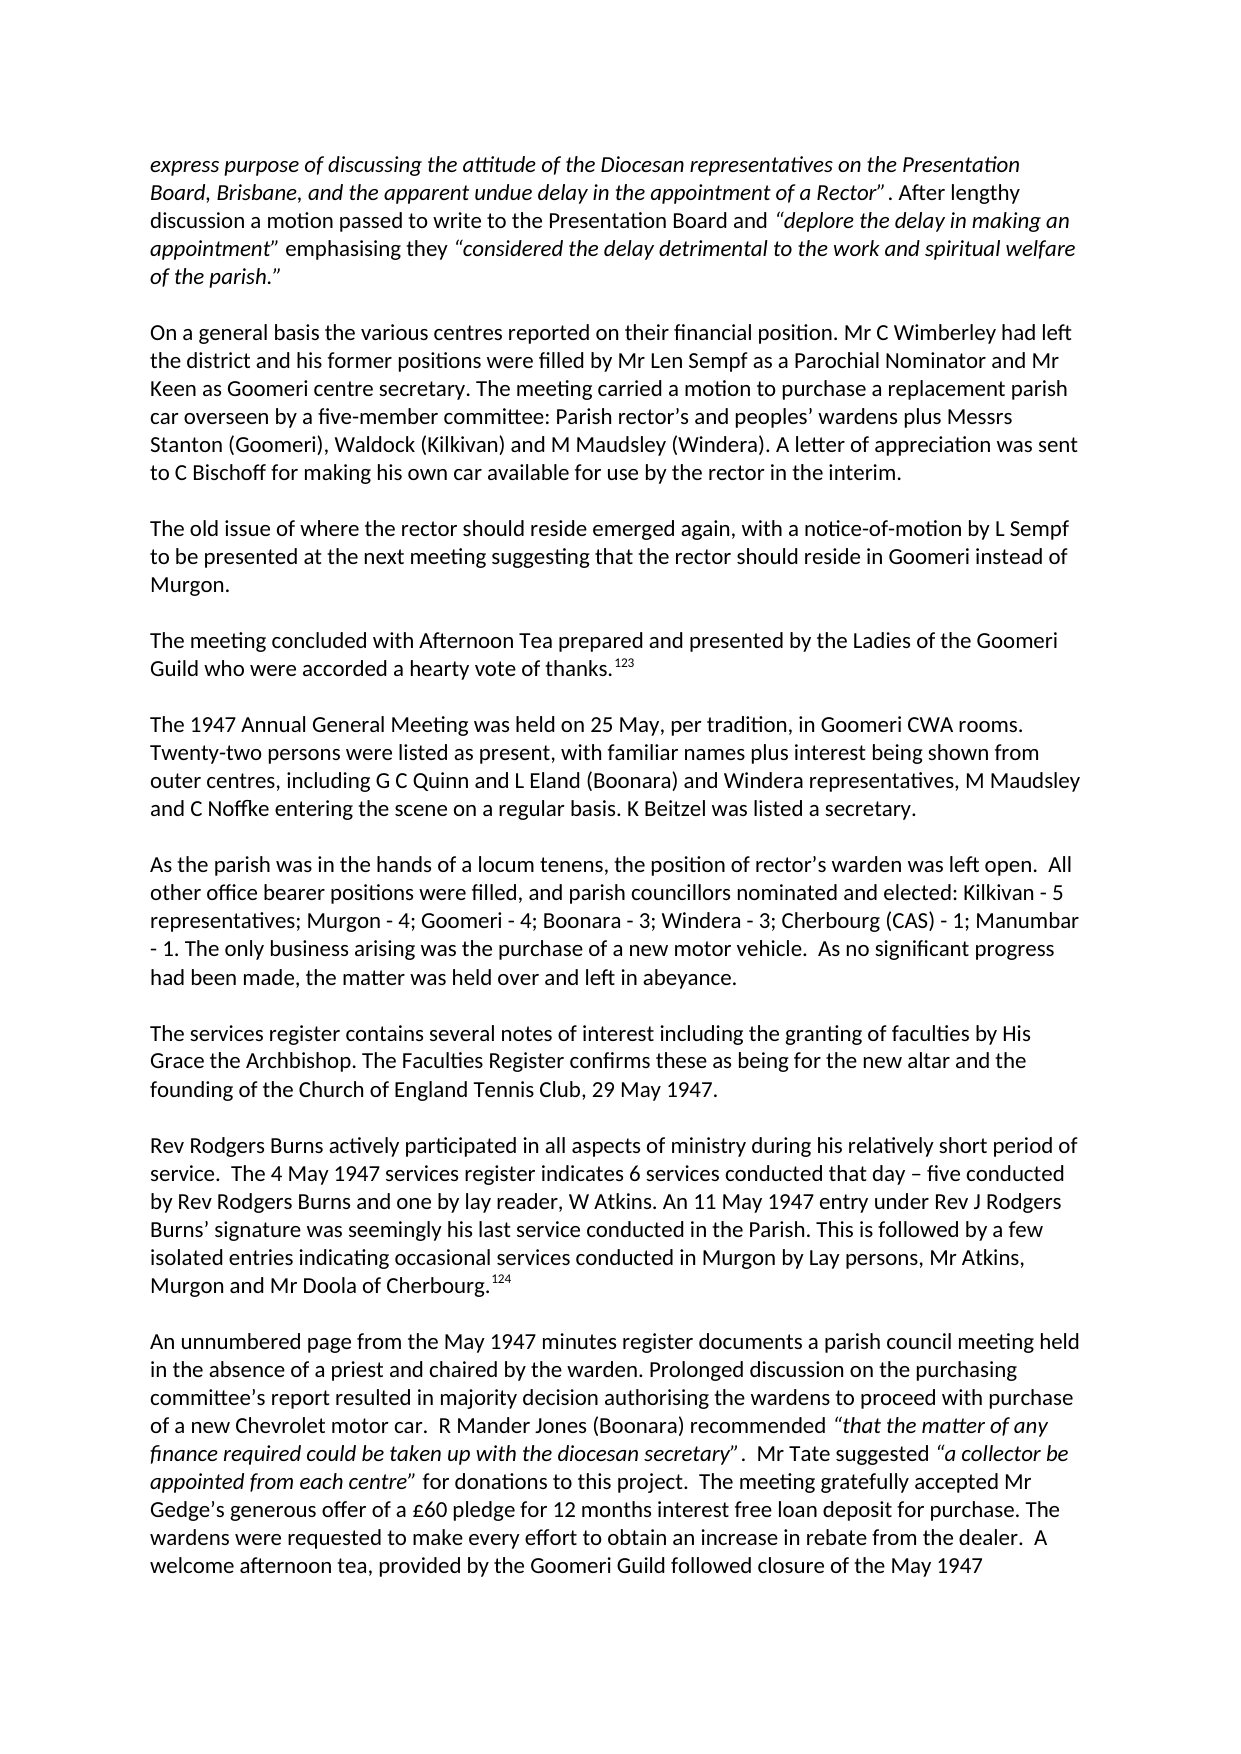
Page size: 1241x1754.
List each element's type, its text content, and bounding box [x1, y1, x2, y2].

text On a general basis the various centres reported on their financial position. Mr C Wimberley had left the district and his former positions were filled by Mr Len Sempf as a Parochial Nominator and Mr Keen as Goomeri centre secretary. The meeting carried a motion to purchase a replacement parish car overseen by a five-member committee: Parish rector’s and peoples’ wardens plus Messrs Stanton (Goomeri), Waldock (Kilkivan) and M Maudsley (Windera). A letter of appreciation was sent to C Bischoff for making his own car available for use by the rector in the interim. [150, 318, 1090, 486]
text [150, 1327, 1090, 1579]
text The meeting concluded with Afternoon Tea prepared and presented by the Ladies of the Goomeri Guild who were accorded a hearty vote of thanks. [150, 626, 1090, 682]
text As the parish was in the hands of a locum tenens, the position of rector’s warden was left open. All other office bearer positions were filled, and parish councillors nominated and elected: Kilkivan - 5 representatives; Murgon - 4; Goomeri - 4; Boonara - 3; Windera - 3; Cherbourg (CAS) - 1; Manumbar - 1. The only business arising was the purchase of a new motor vehicle. As no significant progress had been made, the matter was held over and left in abeyance. [150, 851, 1090, 991]
text The 1947 Annual General Meeting was held on 25 May, per tradition, in Goomeri CWA rooms. Twenty-two persons were listed as present, with familiar names plus interest being shown from outer centres, including G C Quinn and L Eland (Boonara) and Windera representatives, M Maudsley and C Noffke entering the scene on a regular basis. K Beitzel was listed a secretary. [150, 710, 1090, 822]
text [150, 150, 1090, 290]
text The services register contains several notes of interest including the granting of faculties by His Grace the Archbishop. The Faculties Register confirms these as being for the new altar and the founding of the Church of England Tennis Club, 29 May 1947. [150, 1019, 1090, 1103]
text The old issue of where the rector should reside emerged again, with a notice-of-motion by L Sempf to be presented at the next meeting suggesting that the rector should reside in Goomeri instead of Murgon. [150, 514, 1090, 598]
text Rev Rodgers Burns actively participated in all aspects of ministry during his relatively short period of service. The 4 May 1947 services register indicates 6 services conducted that day – five conducted by Rev Rodgers Burns and one by lay reader, W Atkins. An 11 May 1947 entry under Rev J Rodgers Burns’ signature was seemingly his last service conducted in the Parish. This is followed by a few isolated entries indicating occasional services conducted in Murgon by Lay persons, Mr Atkins, Murgon and Mr Doola of Cherbourg. [150, 1131, 1090, 1299]
